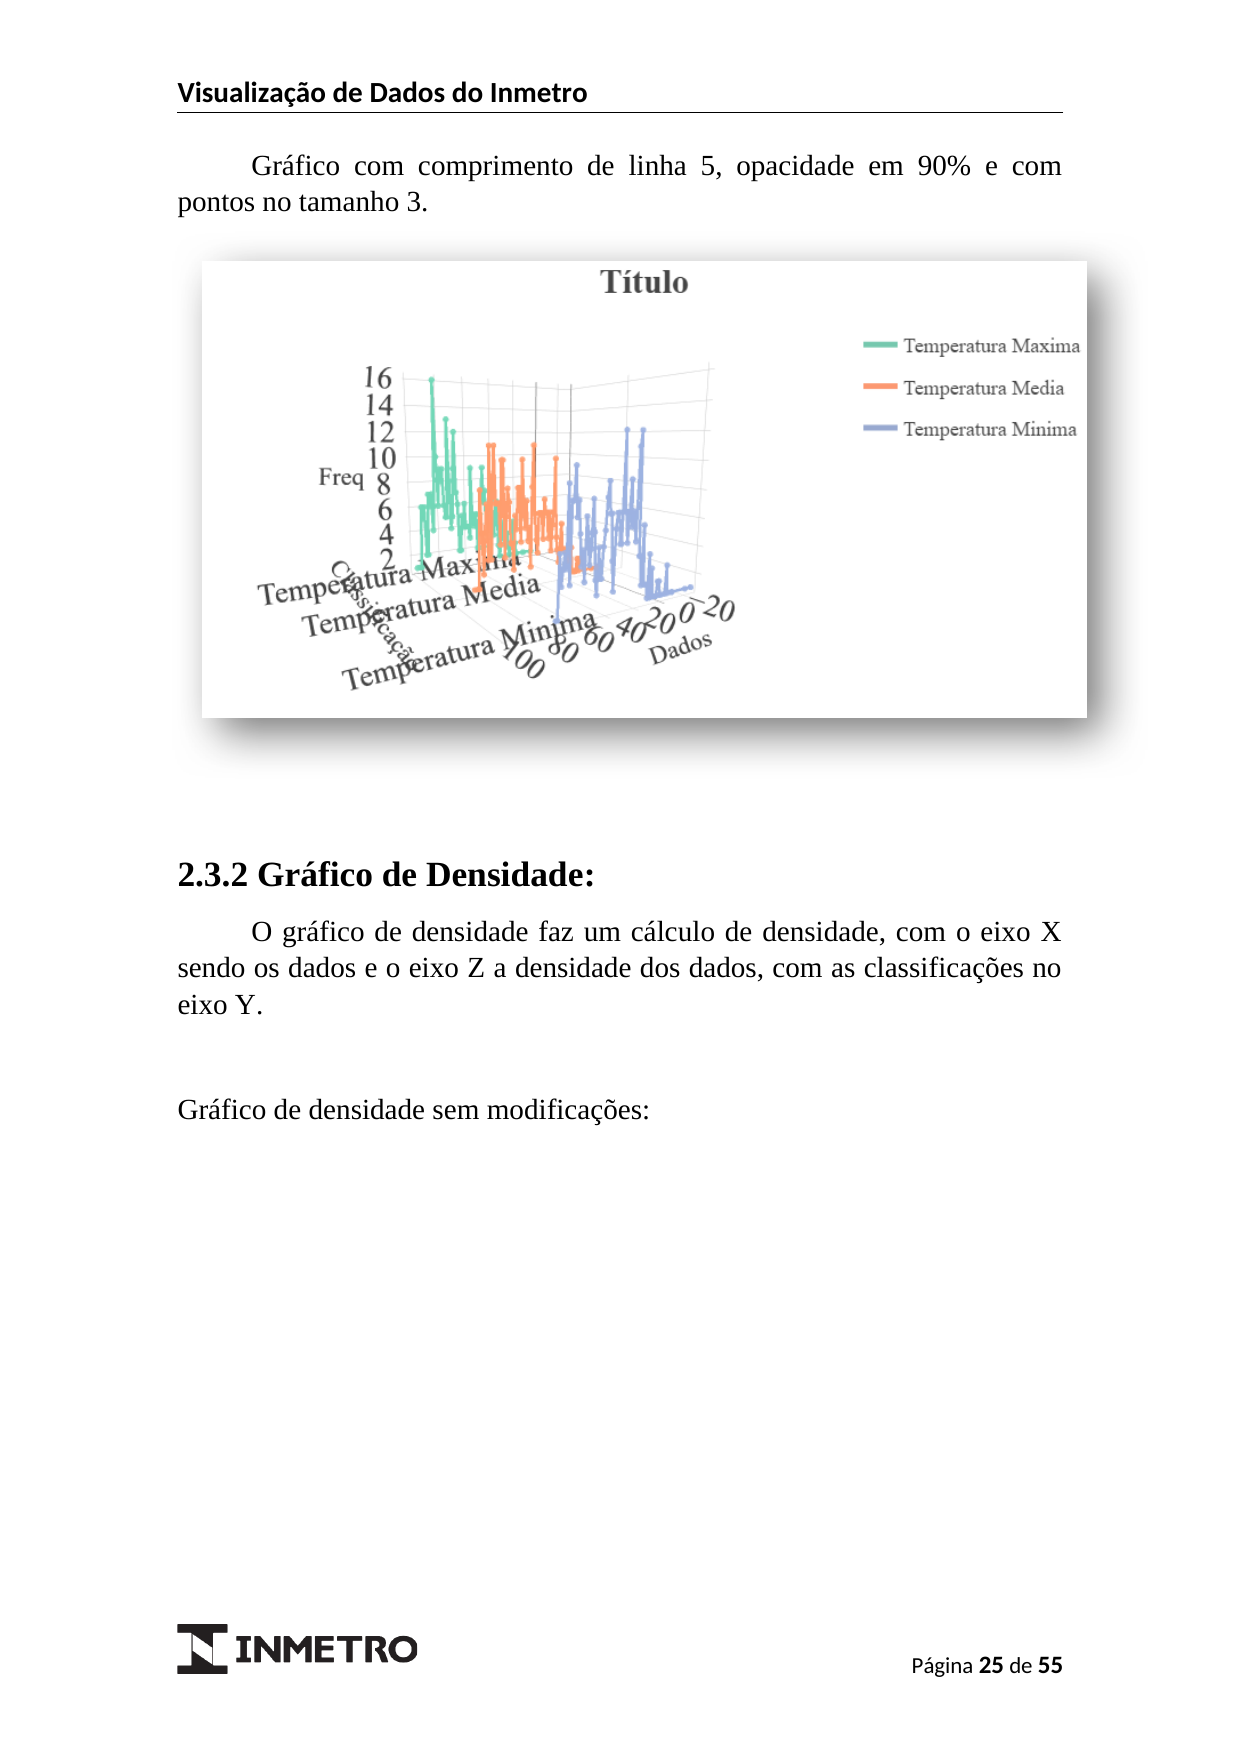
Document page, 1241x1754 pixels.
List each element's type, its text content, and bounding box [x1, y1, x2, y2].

picture [202, 261, 1087, 718]
text 2.3.2 Gráfico de Densidade: [177, 854, 1063, 894]
picture [177, 1624, 418, 1674]
text O gráfico de densidade faz um cálculo de densidade, com o eixo X sendo os dados e o eixo Z a densidade dos dados, com as classificações no eixo Y. [177, 914, 1063, 1020]
text Gráfico com comprimento de linha 5, opacidade em 90% e com pontos no tamanho 3. [177, 148, 1063, 217]
text Gráfico de densidade sem modificações: [177, 1092, 1063, 1126]
